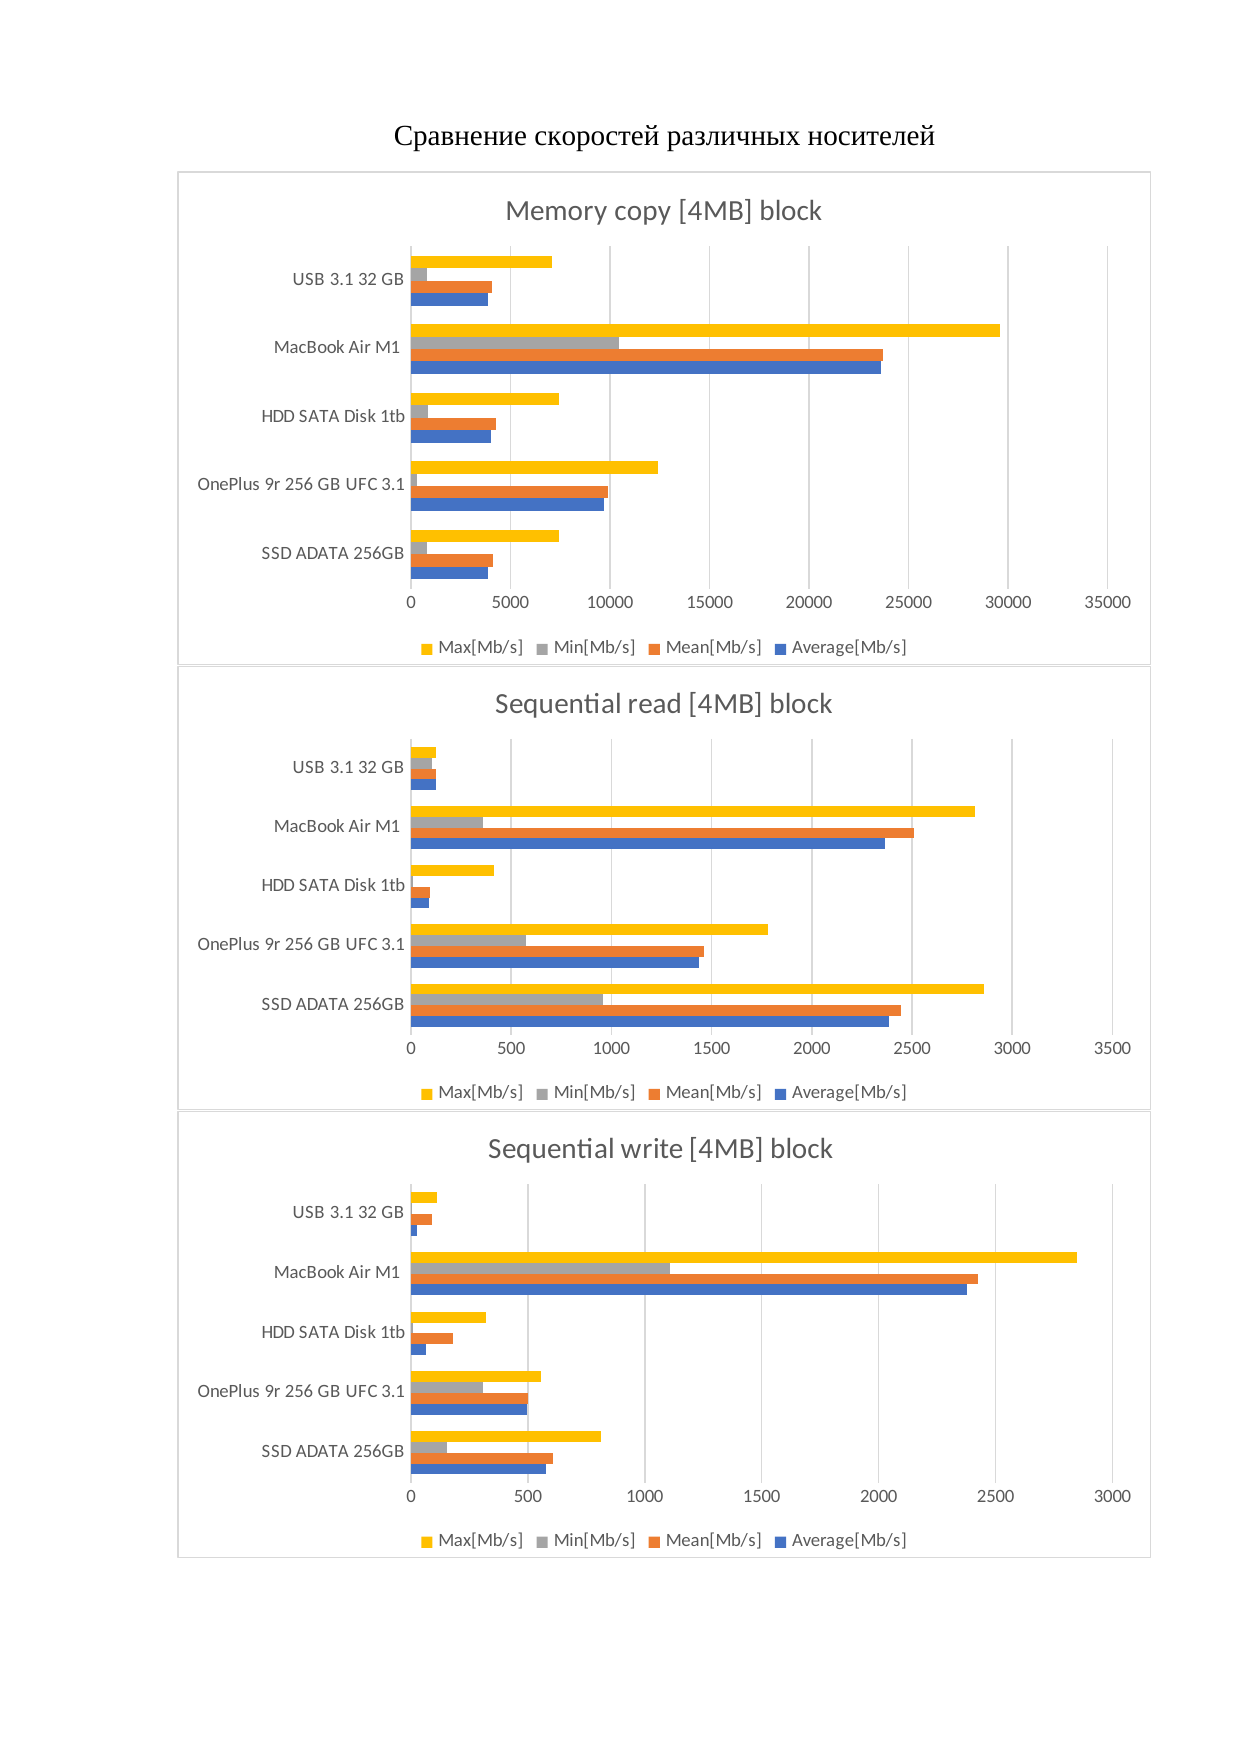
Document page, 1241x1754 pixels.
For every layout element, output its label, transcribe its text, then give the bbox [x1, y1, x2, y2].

text Сравнение скоростей различных носителей [177, 118, 1152, 152]
